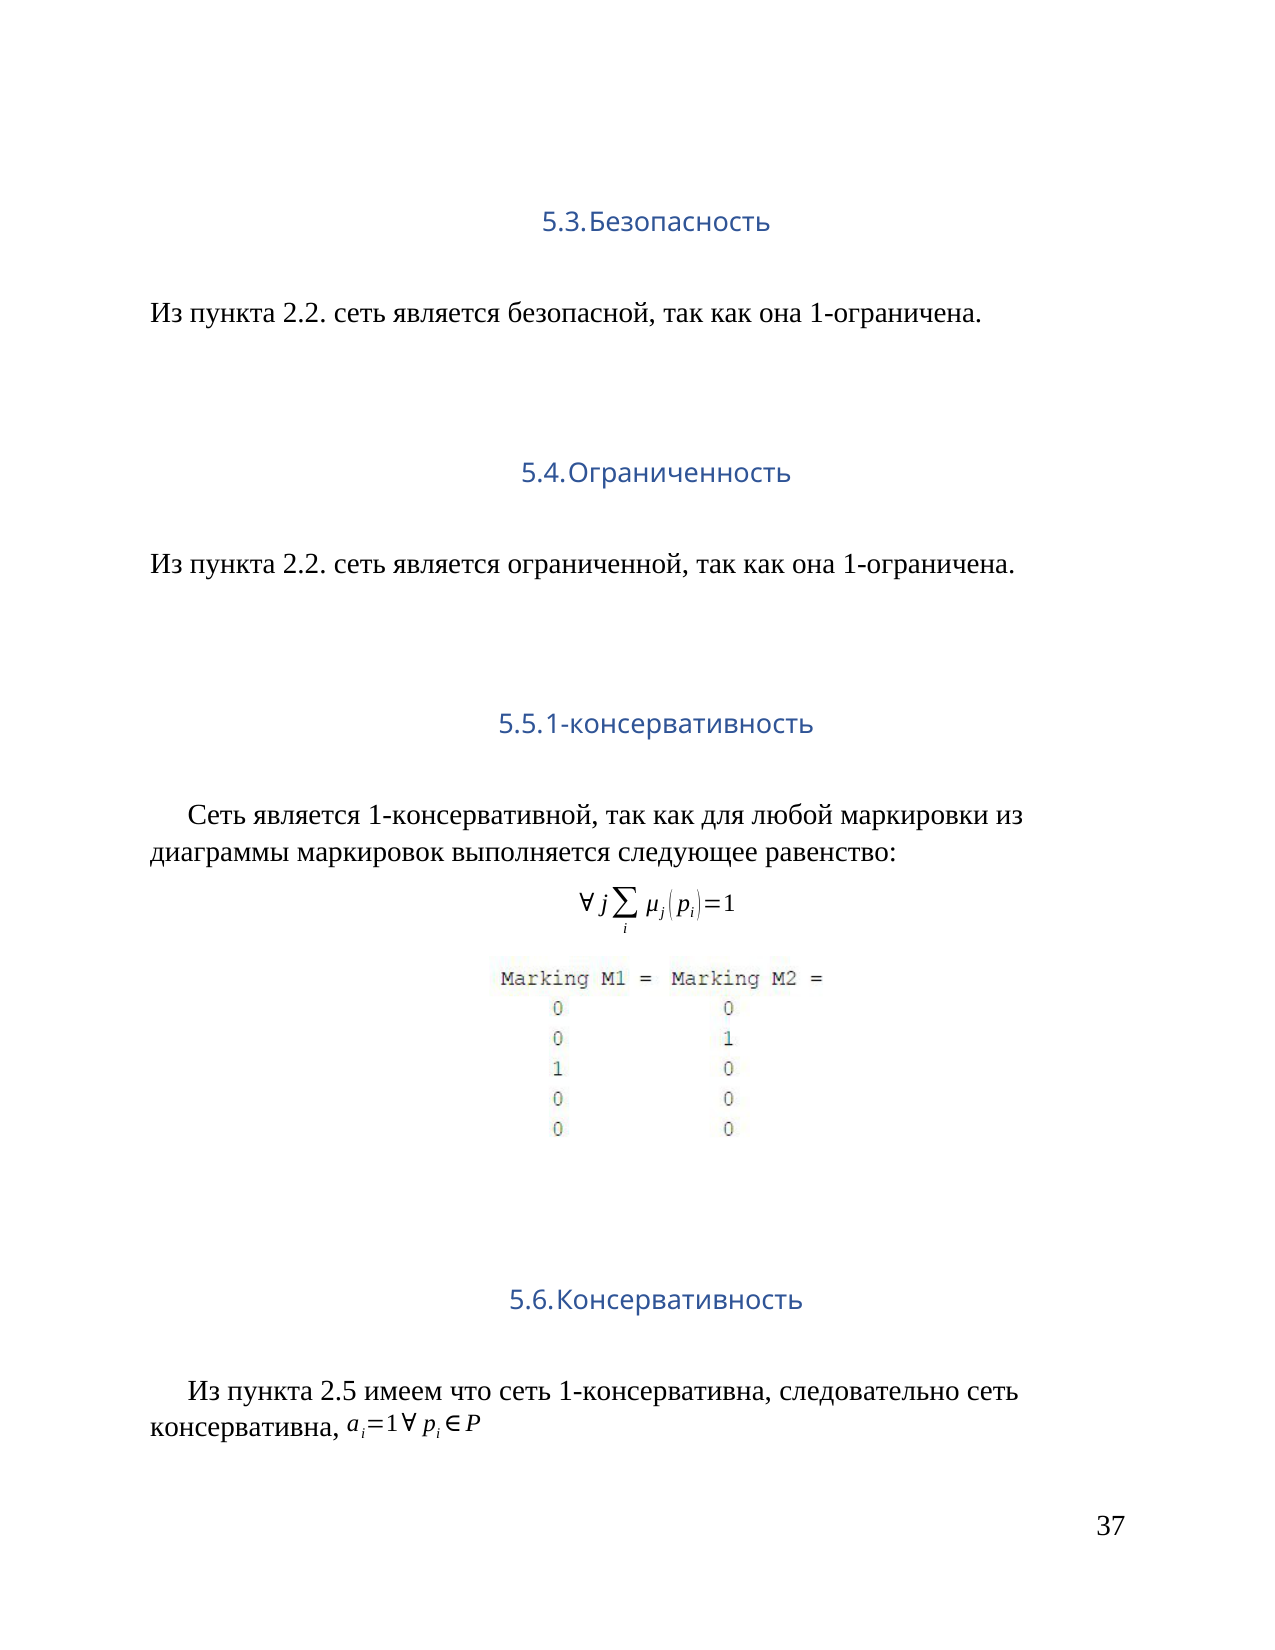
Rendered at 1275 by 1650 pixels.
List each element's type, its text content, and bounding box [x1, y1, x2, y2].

subtitle Консервативность [187, 1280, 1125, 1317]
text Из пункта 2.2. сеть является безопасной, так как она 1-ограничена. [150, 295, 1125, 329]
subtitle Безопасность [187, 203, 1125, 240]
picture [489, 956, 824, 1156]
subtitle 1-консервативность [187, 705, 1125, 742]
text Из пункта 2.5 имеем что сеть 1-консервативна, следовательно сеть консервативна, [150, 1373, 1125, 1442]
text Из пункта 2.2. сеть является ограниченной, так как она 1-ограничена. [150, 546, 1125, 580]
subtitle Ограниченность [187, 454, 1125, 491]
text Сеть является 1-консервативной, так как для любой маркировки из диаграммы маркировок выполняется следующее равенство: [150, 797, 1125, 867]
